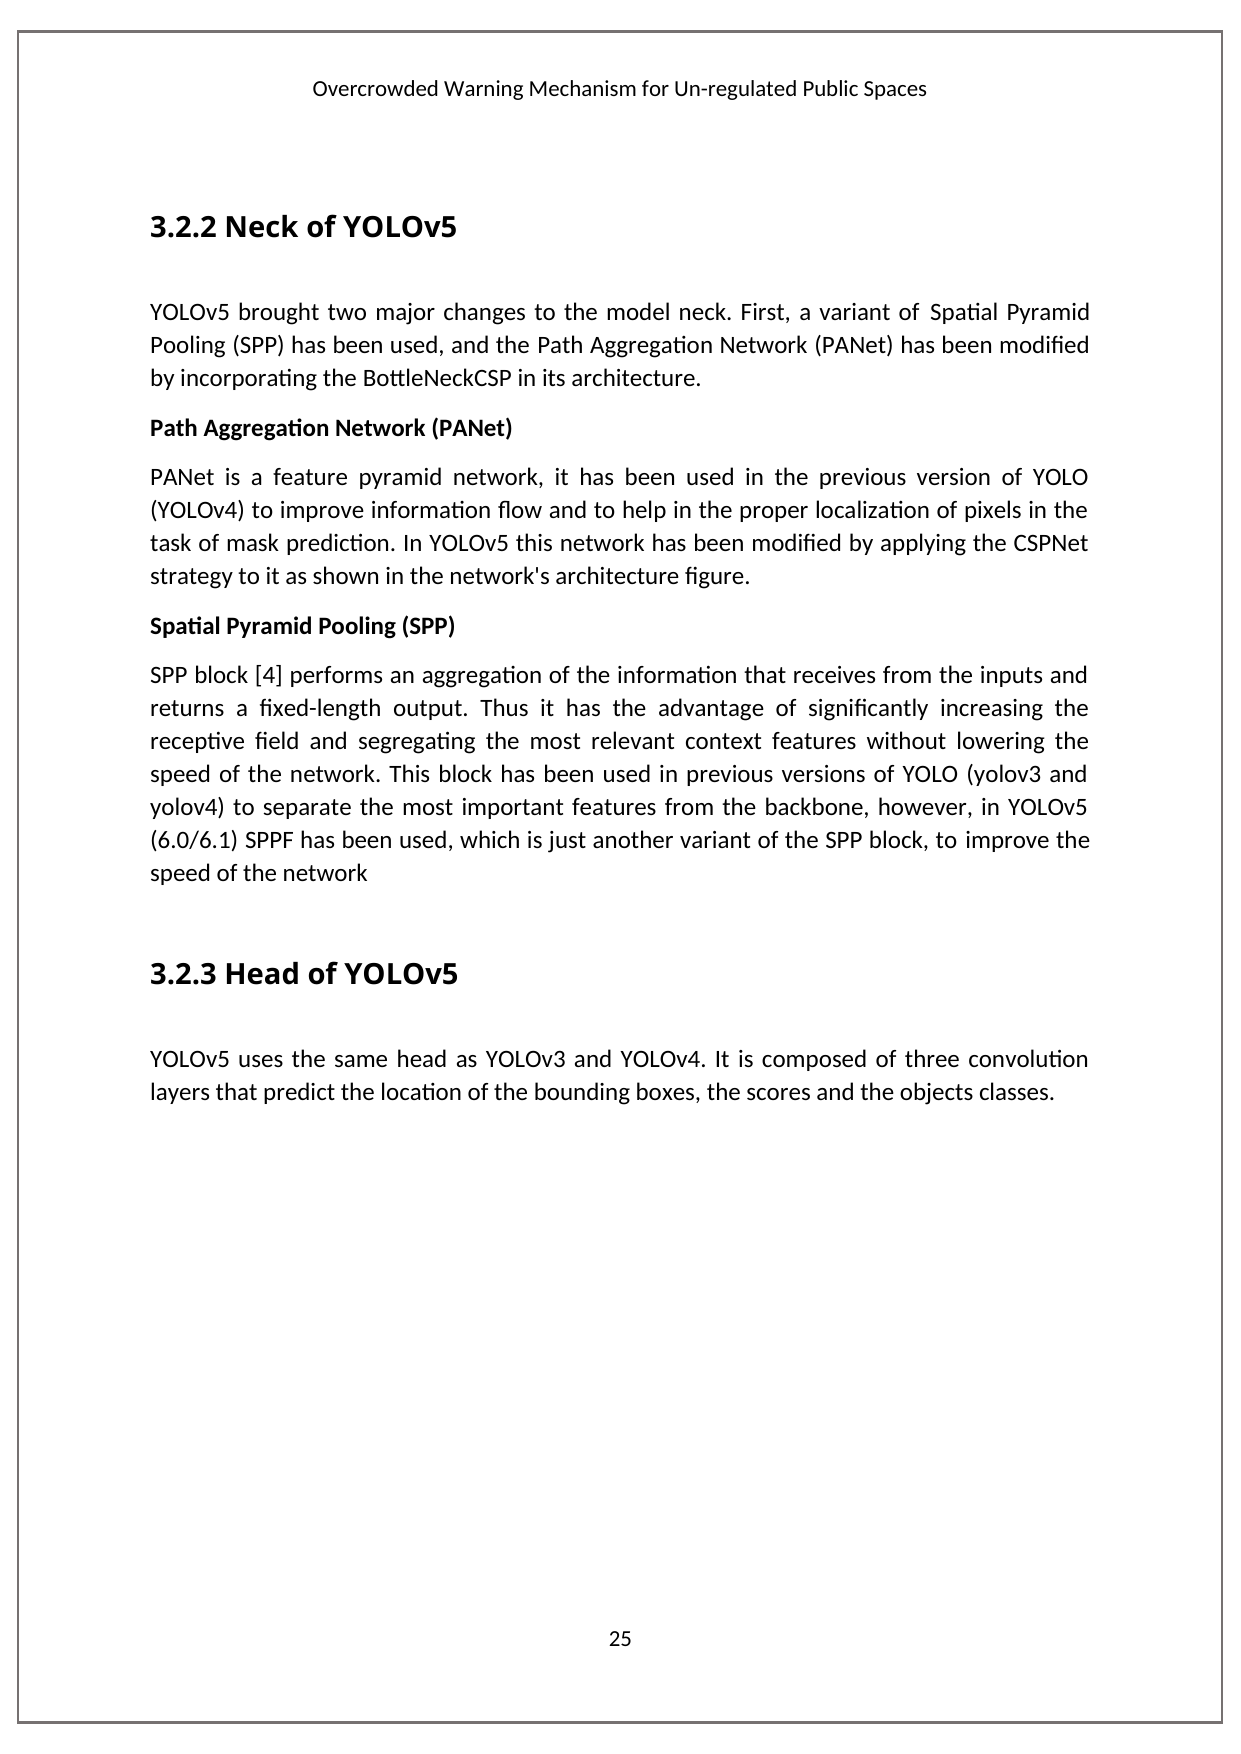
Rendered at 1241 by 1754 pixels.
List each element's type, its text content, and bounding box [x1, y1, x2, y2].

text PANet is a feature pyramid network, it has been used in the previous version of YOLO (YOLOv4) to improve information flow and to help in the proper localization of pixels in the task of mask prediction. In YOLOv5 this network has been modified by applying the CSPNet strategy to it as shown in the network's architecture figure. [150, 461, 1090, 591]
text YOLOv5 uses the same head as YOLOv3 and YOLOv4. It is composed of three convolution layers that predict the location of the bounding boxes, the scores and the objects classes. [150, 1043, 1090, 1106]
text YOLOv5 brought two major changes to the model neck. First, a variant of Spatial Pyramid Pooling (SPP) has been used, and the Path Aggregation Network (PANet) has been modified by incorporating the BottleNeckCSP in its architecture. [150, 296, 1090, 393]
text Path Aggregation Network (PANet) [150, 412, 1090, 442]
text SPP block [4] performs an aggregation of the information that receives from the inputs and returns a fixed-length output. Thus it has the advantage of significantly increasing the receptive field and segregating the most relevant context features without lowering the speed of the network. This block has been used in previous versions of YOLO (yolov3 and yolov4) to separate the most important features from the backbone, however, in YOLOv5 (6.0/6.1) SPPF has been used, which is just another variant of the SPP block, to improve the speed of the network [150, 659, 1090, 887]
subtitle 3.2.2 Neck of YOLOv5 [150, 207, 1090, 246]
text Spatial Pyramid Pooling (SPP) [150, 610, 1090, 640]
subtitle 3.2.3 Head of YOLOv5 [150, 953, 1090, 993]
